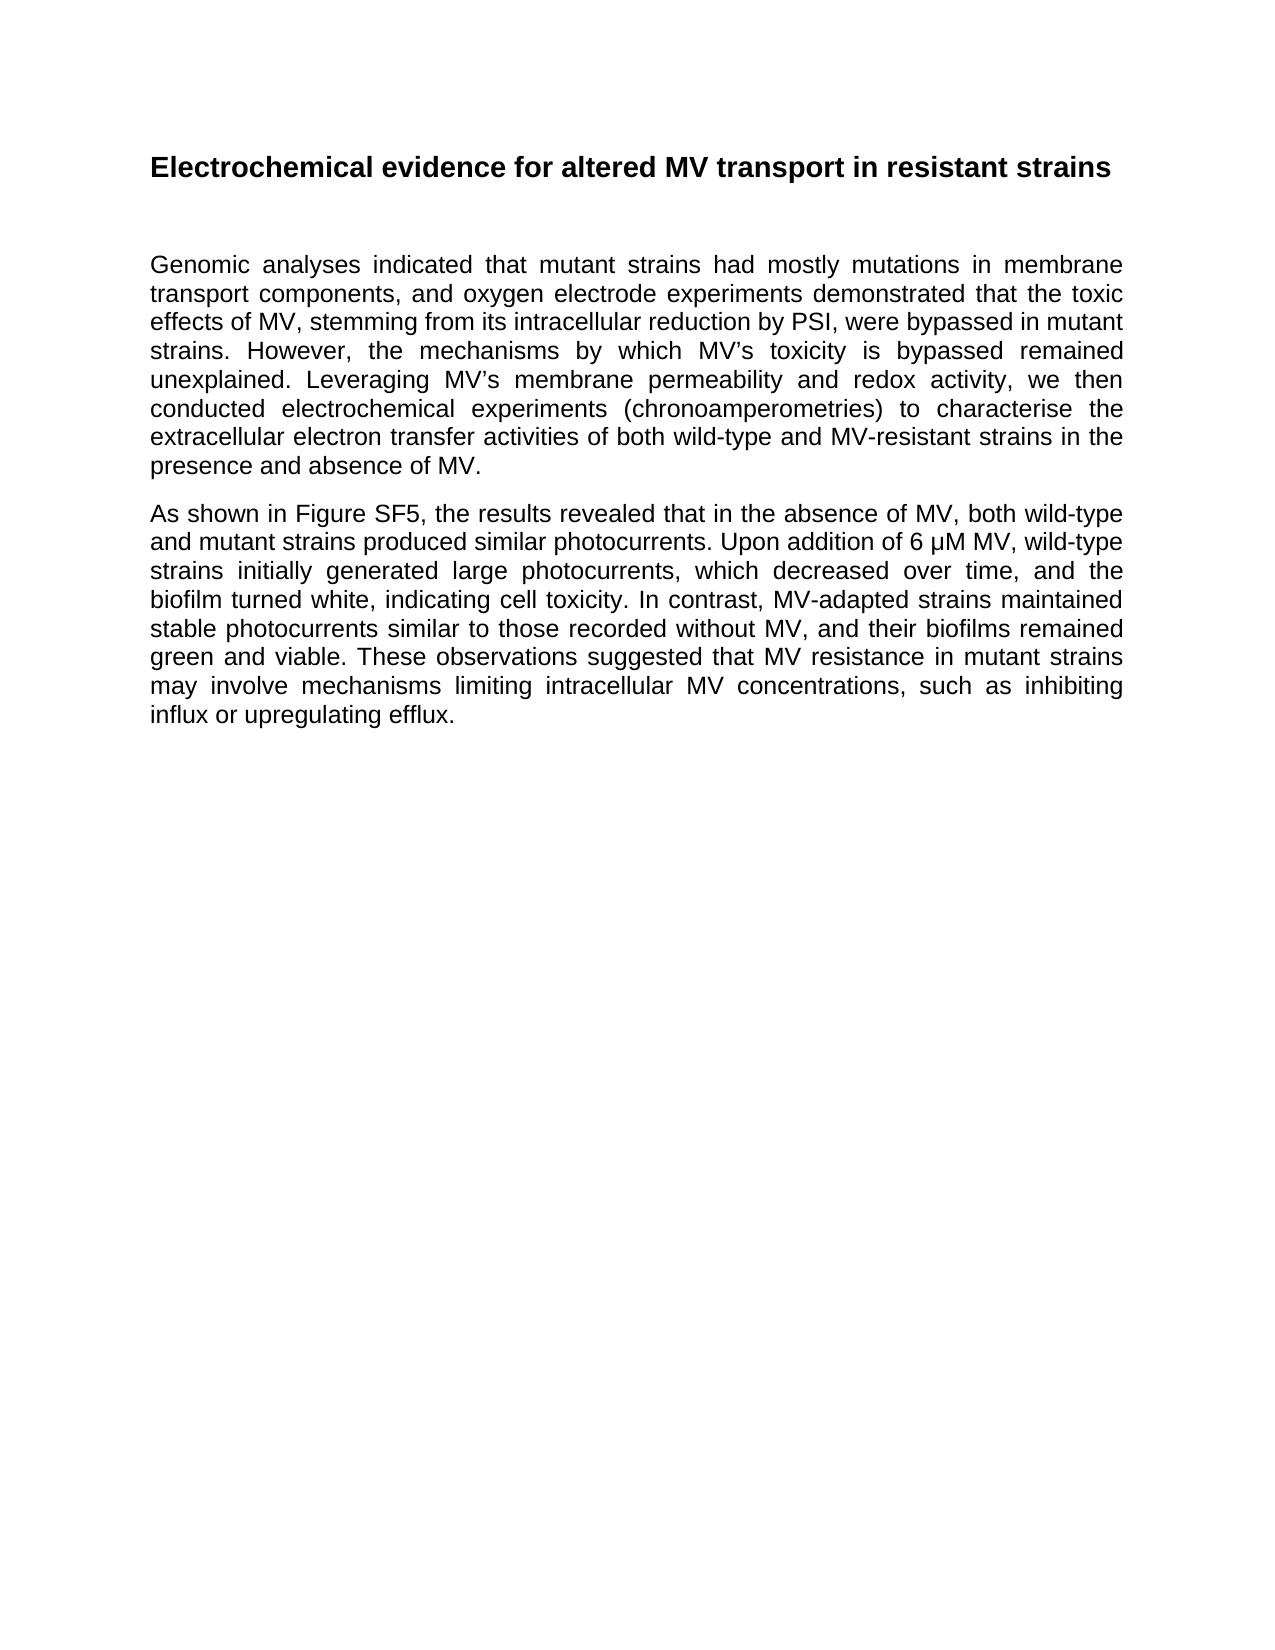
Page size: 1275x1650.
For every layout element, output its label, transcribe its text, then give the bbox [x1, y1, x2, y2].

text As shown in Figure SF5, the results revealed that in the absence of MV, both wild-type and mutant strains produced similar photocurrents. Upon addition of 6 μM MV, wild-type strains initially generated large photocurrents, which decreased over time, and the biofilm turned white, indicating cell toxicity. In contrast, MV-adapted strains maintained stable photocurrents similar to those recorded without MV, and their biofilms remained green and viable. These observations suggested that MV resistance in mutant strains may involve mechanisms limiting intracellular MV concentrations, such as inhibiting influx or upregulating efflux. [150, 498, 1125, 728]
text Genomic analyses indicated that mutant strains had mostly mutations in membrane transport components, and oxygen electrode experiments demonstrated that the toxic effects of MV, stemming from its intracellular reduction by PSI, were bypassed in mutant strains. However, the mechanisms by which MV’s toxicity is bypassed remained unexplained. Leveraging MV’s membrane permeability and redox activity, we then conducted electrochemical experiments (chronoamperometries) to characterise the extracellular electron transfer activities of both wild-type and MV-resistant strains in the presence and absence of MV. [150, 250, 1125, 480]
subtitle Electrochemical evidence for altered MV transport in resistant strains [150, 150, 1125, 183]
